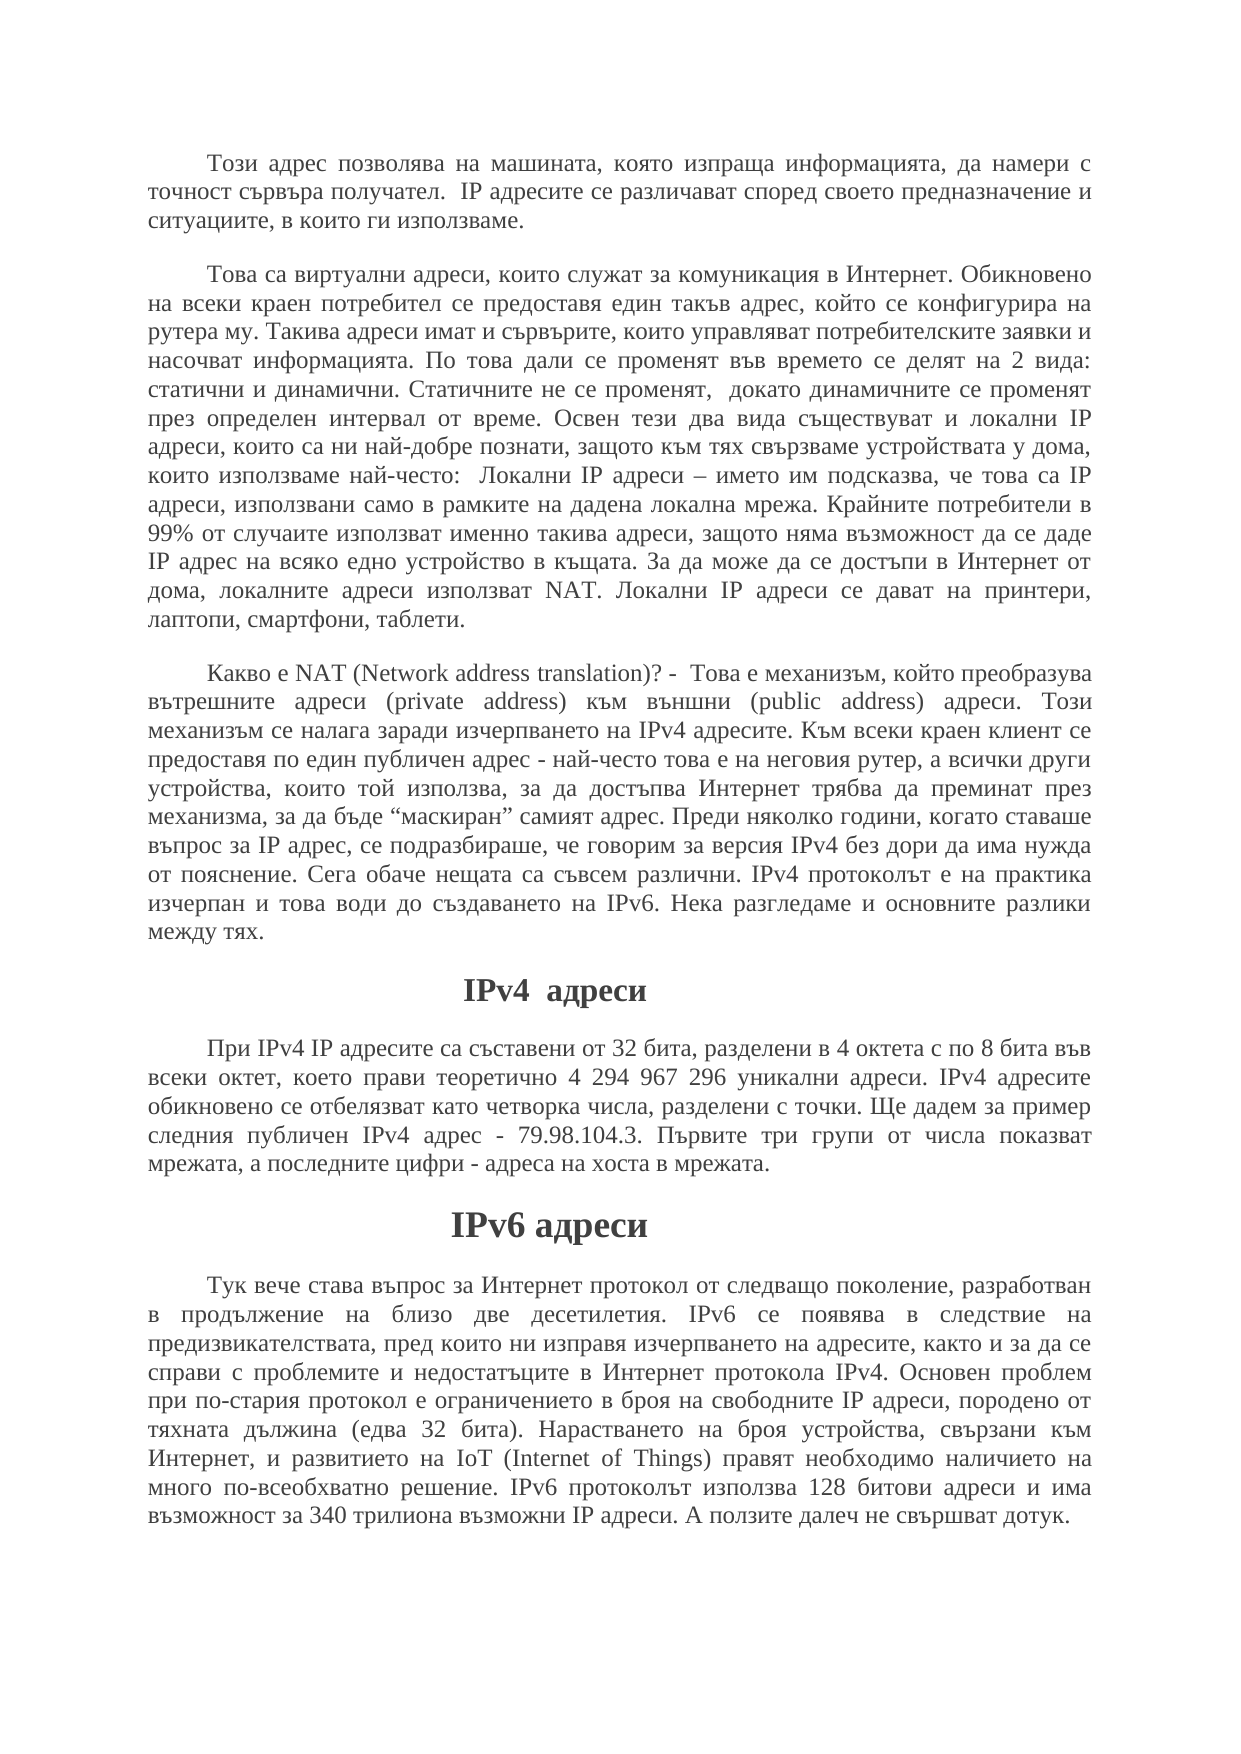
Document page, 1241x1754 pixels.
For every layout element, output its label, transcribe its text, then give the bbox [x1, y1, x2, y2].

text IPv6 адреси [148, 1202, 1093, 1245]
text При IPv4 IP адресите са съставени от 32 бита, разделени в 4 октета с по 8 бита във всеки октет, което прави теоретично 4 294 967 296 уникални адреси. IPv4 адресите обикновено се отбелязват като четворка числа, разделени с точки. Ще дадем за пример следния публичен IPv4 адрес - 79.98.104.3. Първите три групи от числа показват мрежата, а последните цифри - адреса на хоста в мрежата. [148, 1033, 1093, 1177]
text IPv4 адреси [148, 970, 1093, 1008]
text Този адрес позволява на машината, която изпраща информацията, да намери с точност сървъра получател. IP адресите се различават според своето предназначение и ситуациите, в които ги използваме. [148, 148, 1093, 234]
text Тук вече става въпрос за Интернет протокол от следващо поколение, разработван в продължение на близо две десетилетия. IPv6 се появява в следствие на предизвикателствата, пред които ни изправя изчерпването на адресите, както и за да се справи с проблемите и недостатъците в Интернет протокола IPv4. Основен проблем при по-стария протокол е ограничението в броя на свободните IP адреси, породено от тяхната дължина (едва 32 бита). Нарастването на броя устройства, свързани към Интернет, и развитието на IoT (Internet of Things) правят необходимо наличието на много по-всеобхватно решение. IPv6 протоколът използва 128 битови адреси и има възможност за 340 трилиона възможни IP адреси. А ползите далеч не свършват дотук. [148, 1270, 1093, 1529]
text Какво е NAT (Network address translation)? - Това е механизъм, който преобразува вътрешните адреси (private address) към външни (public address) адреси. Този механизъм се налага заради изчерпването на IPv4 адресите. Към всеки краен клиент се предоставя по един публичен адрес - най-често това е на неговия рутер, а всички други устройства, които той използва, за да достъпва Интернет трябва да преминат през механизма, за да бъде “маскиран” самият адрес. Преди няколко години, когато ставаше въпрос за IP адрес, се подразбираше, че говорим за версия IPv4 без дори да има нужда от пояснение. Сега обаче нещата са съвсем различни. IPv4 протоколът е на практика изчерпан и това води до създаването на IPv6. Нека разгледаме и основните разлики между тях. [148, 658, 1093, 945]
text Това са виртуални адреси, които служат за комуникация в Интернет. Обикновено на всеки краен потребител се предоставя един такъв адрес, който се конфигурира на рутера му. Такива адреси имат и сървърите, които управляват потребителските заявки и насочват информацията. По това дали се променят във времето се делят на 2 вида: статични и динамични. Статичните не се променят, докато динамичните се променят през определен интервал от време. Освен тези два вида съществуват и локални IP адреси, които са ни най-добре познати, защото към тях свързваме устройствата у дома, които използваме най-често: Локални IP адреси – името им подсказва, че това са IP адреси, използвани само в рамките на дадена локална мрежа. Крайните потребители в 99% от случаите използват именно такива адреси, защото няма възможност да се даде IP адрес на всяко едно устройство в къщата. За да може да се достъпи в Интернет от дома, локалните адреси използват NAT. Локални IP адреси се дават на принтери, лаптопи, смартфони, таблети. [148, 259, 1093, 633]
